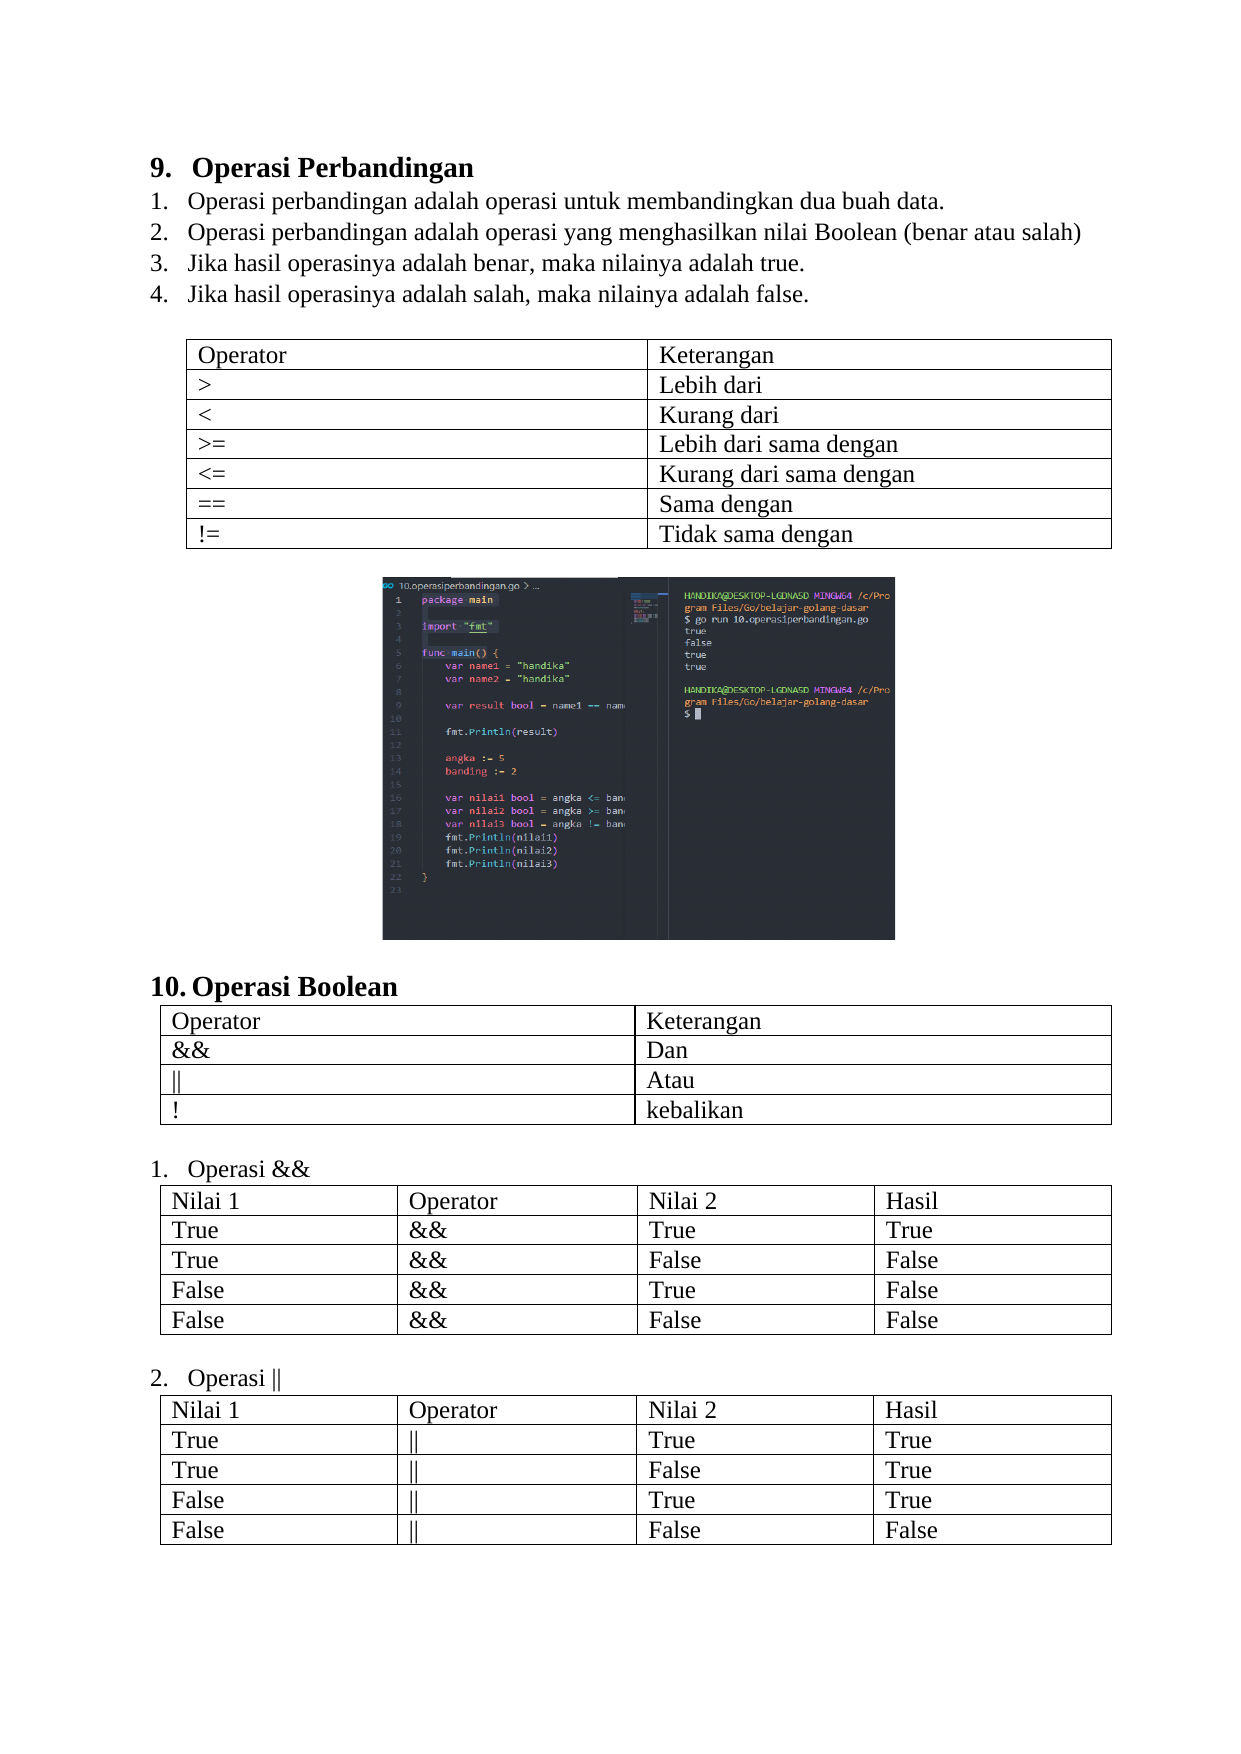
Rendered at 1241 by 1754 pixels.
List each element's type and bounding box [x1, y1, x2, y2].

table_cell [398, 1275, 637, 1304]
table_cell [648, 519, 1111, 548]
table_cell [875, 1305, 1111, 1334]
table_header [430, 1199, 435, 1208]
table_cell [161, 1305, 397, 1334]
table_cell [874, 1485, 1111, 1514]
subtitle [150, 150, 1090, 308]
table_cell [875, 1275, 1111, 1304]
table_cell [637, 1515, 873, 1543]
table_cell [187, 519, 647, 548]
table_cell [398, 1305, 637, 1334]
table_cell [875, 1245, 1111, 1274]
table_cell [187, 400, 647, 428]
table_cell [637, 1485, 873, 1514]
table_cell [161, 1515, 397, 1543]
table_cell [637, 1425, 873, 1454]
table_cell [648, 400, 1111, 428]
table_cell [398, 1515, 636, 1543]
picture [382, 577, 896, 940]
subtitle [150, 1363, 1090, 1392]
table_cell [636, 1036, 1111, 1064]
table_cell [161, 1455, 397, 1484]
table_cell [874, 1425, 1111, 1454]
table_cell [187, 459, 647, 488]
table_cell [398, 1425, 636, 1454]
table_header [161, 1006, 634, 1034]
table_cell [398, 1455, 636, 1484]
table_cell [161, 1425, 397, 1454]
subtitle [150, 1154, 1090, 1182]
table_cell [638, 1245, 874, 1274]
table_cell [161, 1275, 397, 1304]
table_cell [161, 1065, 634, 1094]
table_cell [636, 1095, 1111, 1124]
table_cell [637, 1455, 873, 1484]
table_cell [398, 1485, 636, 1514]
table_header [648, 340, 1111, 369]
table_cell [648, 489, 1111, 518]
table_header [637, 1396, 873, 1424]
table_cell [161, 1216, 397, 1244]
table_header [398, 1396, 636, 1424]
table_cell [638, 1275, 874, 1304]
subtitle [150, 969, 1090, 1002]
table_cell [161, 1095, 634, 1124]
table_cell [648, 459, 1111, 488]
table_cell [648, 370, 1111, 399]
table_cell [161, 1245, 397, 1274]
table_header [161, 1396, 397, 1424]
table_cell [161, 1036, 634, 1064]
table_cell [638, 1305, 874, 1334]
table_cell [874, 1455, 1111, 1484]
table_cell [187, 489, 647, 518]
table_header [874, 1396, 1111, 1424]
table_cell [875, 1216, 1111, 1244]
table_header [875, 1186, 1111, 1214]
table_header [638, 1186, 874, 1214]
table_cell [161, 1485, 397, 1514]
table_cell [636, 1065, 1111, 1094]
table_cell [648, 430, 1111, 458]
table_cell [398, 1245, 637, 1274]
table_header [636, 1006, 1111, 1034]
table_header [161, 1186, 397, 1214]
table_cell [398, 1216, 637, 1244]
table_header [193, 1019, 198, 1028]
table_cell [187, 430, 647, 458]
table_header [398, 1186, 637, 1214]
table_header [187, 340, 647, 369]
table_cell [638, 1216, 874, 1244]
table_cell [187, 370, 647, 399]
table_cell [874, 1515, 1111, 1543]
